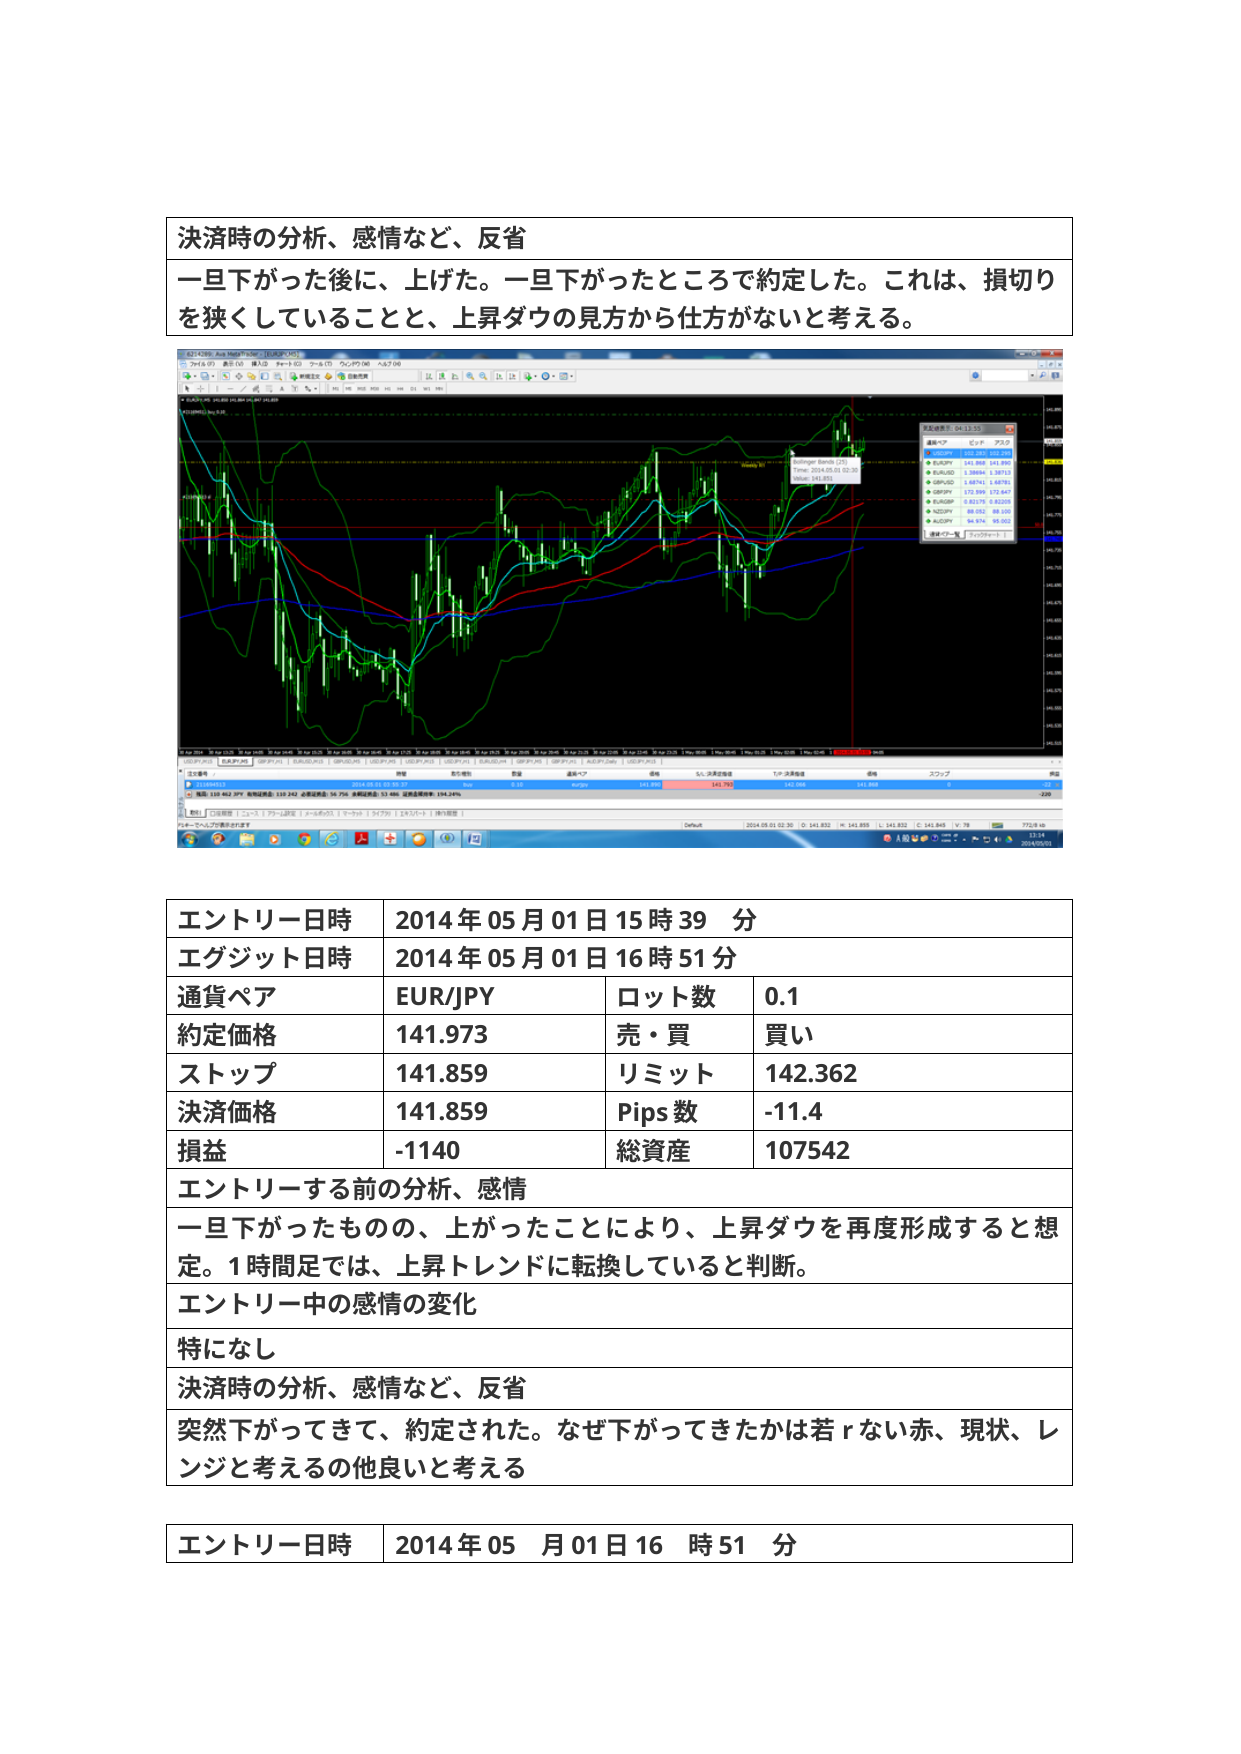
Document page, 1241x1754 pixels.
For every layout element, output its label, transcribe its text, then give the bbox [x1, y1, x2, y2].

table_cell 141.973 [384, 1015, 605, 1053]
table_cell 0.1 [754, 977, 1072, 1014]
table_cell 142.362 [754, 1054, 1072, 1091]
table_cell 一旦下がった後に、上げた。一旦下がったところで約定した。これは、損切りを狭くしていることと、上昇ダウの見方から仕方がないと考える。 [167, 260, 1072, 335]
table_cell 売・買 [606, 1015, 753, 1053]
table_header 2014年05月01日15時39 分 [384, 900, 1072, 937]
table_cell Pips数 [606, 1092, 753, 1130]
table_cell リミット [606, 1054, 753, 1091]
table_cell 買い [754, 1015, 1072, 1053]
table_cell 突然下がってきて、約定された。なぜ下がってきたかは若rない赤、現状、レンジと考えるの他良いと考える [167, 1410, 1072, 1485]
table_cell 141.859 [384, 1092, 605, 1130]
picture [177, 349, 1063, 848]
table_cell エグジット日時 [167, 938, 383, 976]
table_cell -11.4 [754, 1092, 1072, 1130]
table_cell 決済時の分析、感情など、反省 [167, 1368, 1072, 1409]
table_cell 総資産 [606, 1131, 753, 1168]
table_cell 決済時の分析、感情など、反省 [167, 218, 1072, 259]
table_header 2014年05 月01日16 時51 分 [384, 1525, 1072, 1562]
table_cell 107542 [754, 1131, 1072, 1168]
table_cell ストップ [167, 1054, 383, 1091]
table_header エントリー日時 [167, 1525, 383, 1562]
table_cell 一旦下がったものの、上がったことにより、上昇ダウを再度形成すると想定。1時間足では、上昇トレンドに転換していると判断。 [167, 1208, 1072, 1283]
table_cell 特になし [167, 1329, 1072, 1367]
table_cell EUR/JPY [384, 977, 605, 1014]
table_cell 141.859 [384, 1054, 605, 1091]
table_cell エントリーする前の分析、感情 [167, 1169, 1072, 1207]
table_cell 通貨ペア [167, 977, 383, 1014]
table_header エントリー日時 [167, 900, 383, 937]
table_cell -1140 [384, 1131, 605, 1168]
table_cell エントリー中の感情の変化 [167, 1284, 1072, 1328]
table_cell 決済価格 [167, 1092, 383, 1130]
table_cell 2014年05月01日16時51分 [384, 938, 1072, 976]
table_cell 約定価格 [167, 1015, 383, 1053]
table_cell ロット数 [606, 977, 753, 1014]
table_cell 損益 [167, 1131, 383, 1168]
